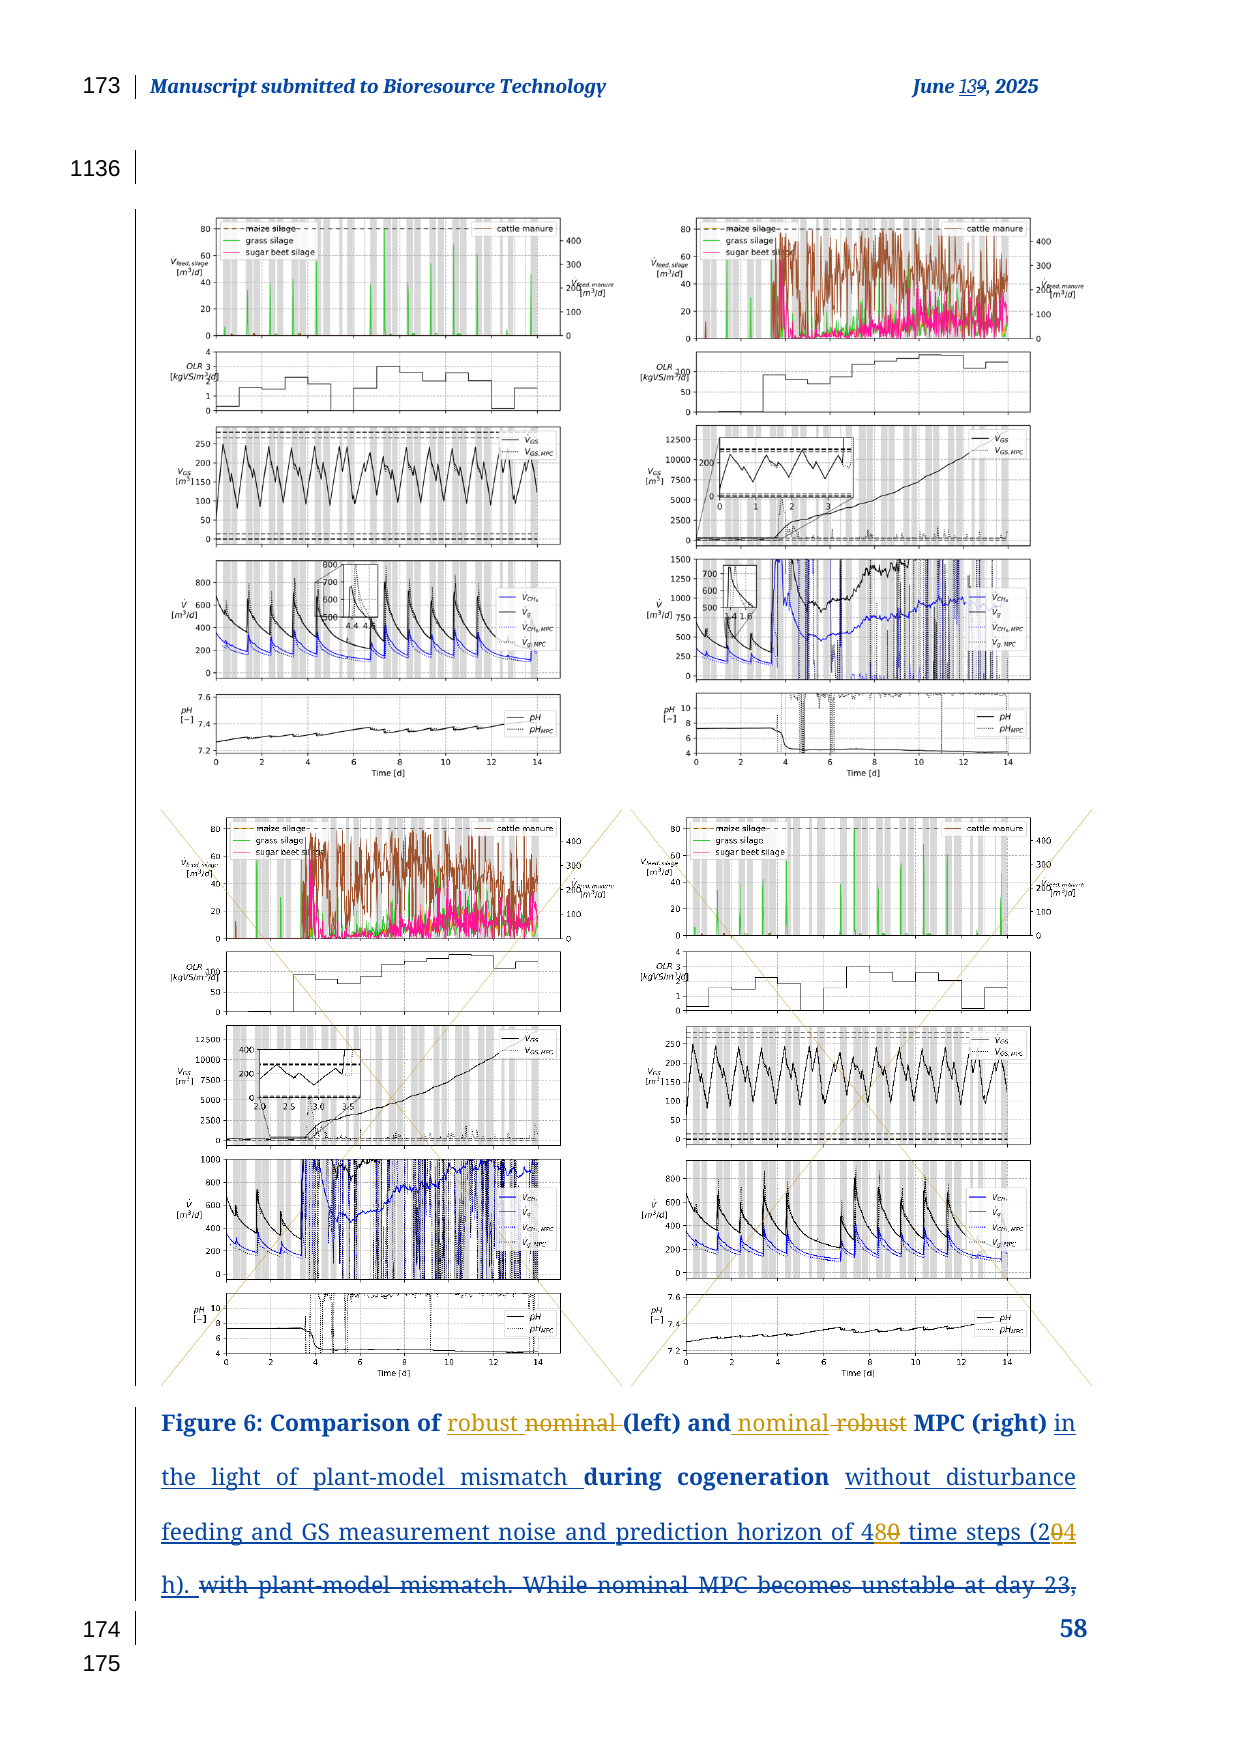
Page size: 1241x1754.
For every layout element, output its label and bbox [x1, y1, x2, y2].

picture [162, 1099, 621, 1386]
table_header [150, 209, 620, 1407]
table_header [620, 209, 1090, 1407]
picture [633, 810, 1090, 1097]
picture [631, 209, 1091, 786]
picture [631, 812, 860, 1384]
picture [161, 812, 390, 1384]
picture [163, 810, 620, 1097]
picture [393, 813, 621, 1383]
table_cell [150, 1407, 1090, 1601]
picture [863, 813, 1091, 1383]
picture [632, 1099, 1091, 1386]
picture [161, 209, 621, 786]
